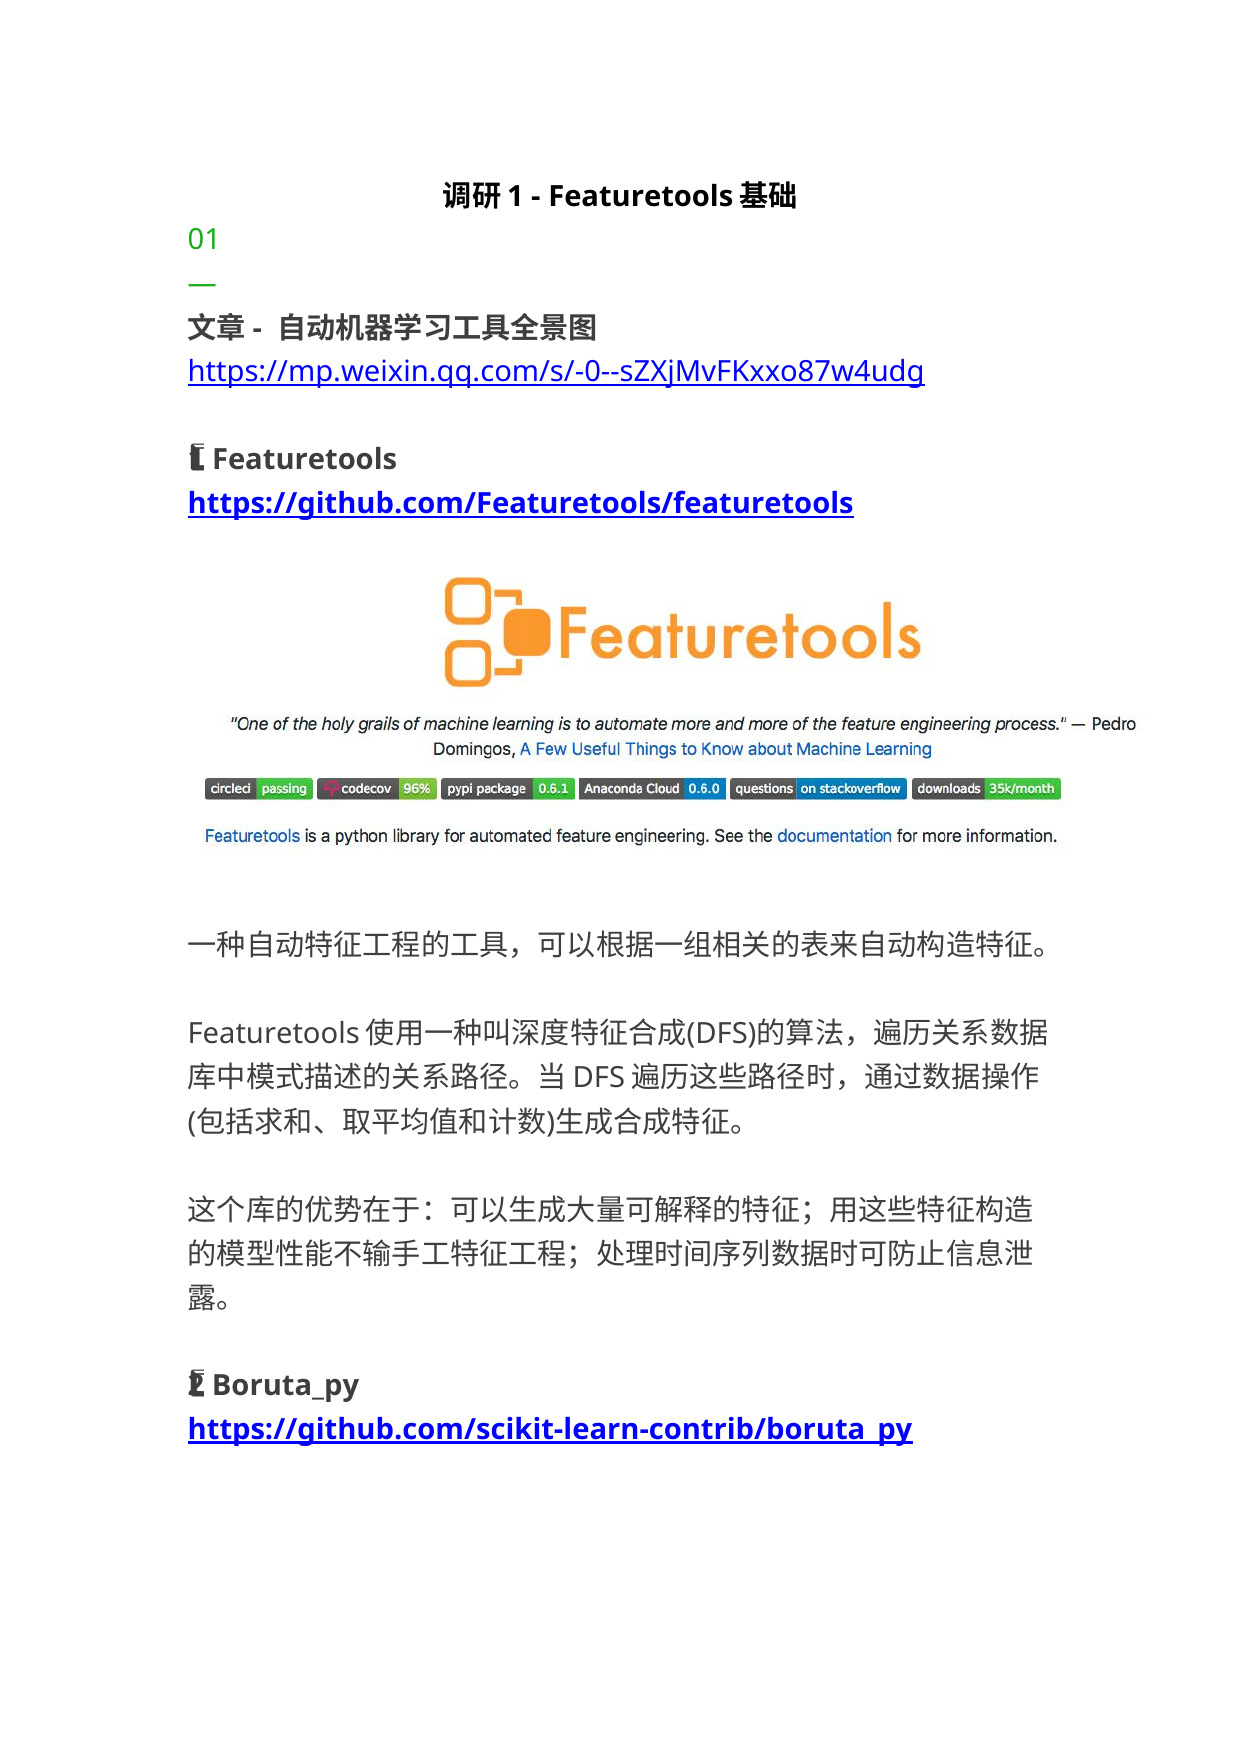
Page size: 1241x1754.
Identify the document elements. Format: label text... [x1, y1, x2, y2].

text 这个库的优势在于：可以生成大量可解释的特征；用这些特征构造的模型性能不输手工特征工程；处理时间序列数据时可防止信息泄露。 [187, 1185, 1053, 1318]
text — [187, 260, 1053, 304]
text https://github.com/Featuretools/featuretools [187, 480, 1053, 524]
text 调研1 - Featuretools基础 [187, 172, 1053, 216]
text 1️⃣ Featuretools [187, 436, 1053, 480]
text 文章 - 自动机器学习工具全景图 [187, 304, 1053, 348]
text https://github.com/scikit-learn-contrib/boruta_py [187, 1406, 1053, 1450]
text 01 [187, 216, 1053, 260]
text https://mp.weixin.qq.com/s/-0--sZXjMvFKxxo87w4udg [187, 348, 1053, 392]
text 2️⃣ Boruta_py [187, 1362, 1053, 1406]
text Featuretools使用一种叫深度特征合成(DFS)的算法，遍历关系数据库中模式描述的关系路径。当DFS遍历这些路径时，通过数据操作(包括求和、取平均值和计数)生成合成特征。 [187, 1009, 1053, 1141]
picture [187, 545, 1187, 856]
